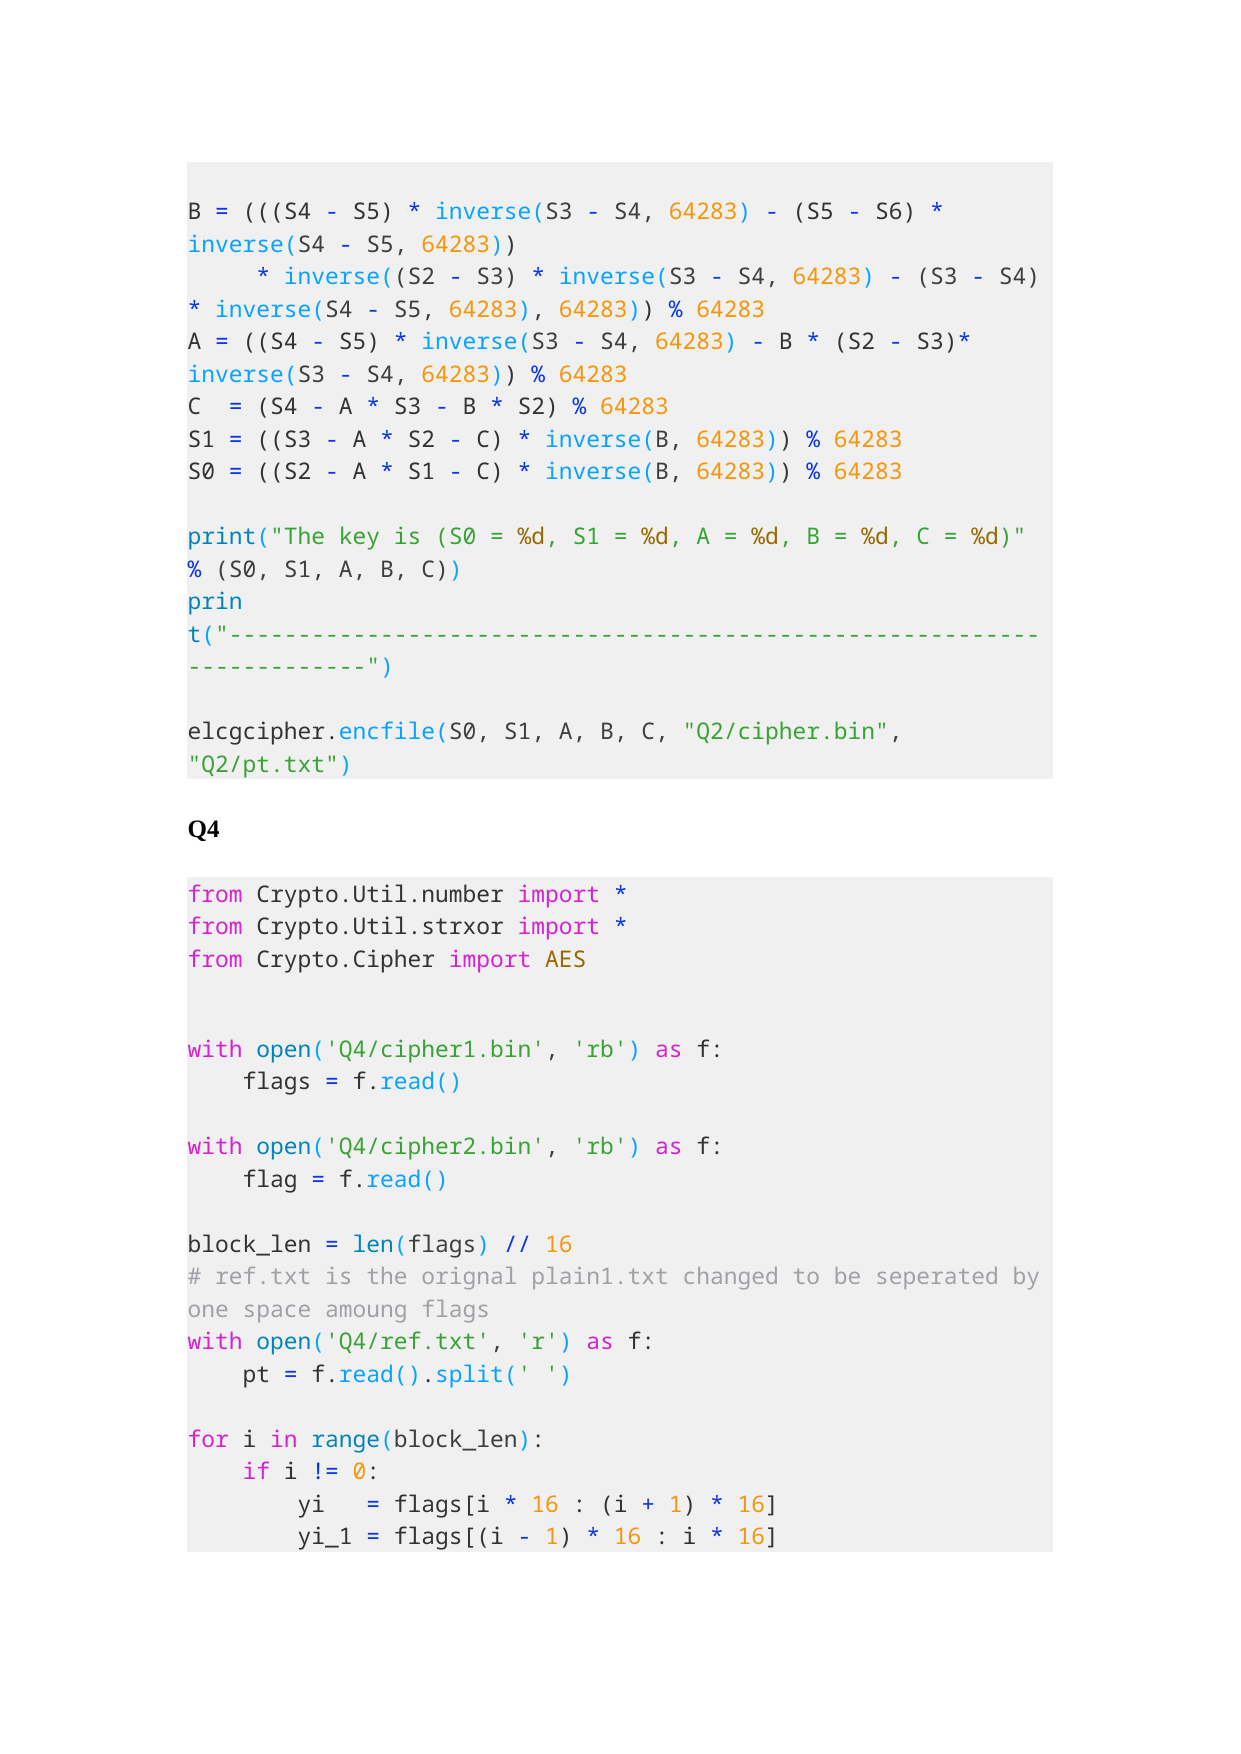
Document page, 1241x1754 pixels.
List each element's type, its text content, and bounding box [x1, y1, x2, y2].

text B = (((S4 - S5) * inverse(S3 - S4, 64283) - (S5 - S6) * inverse(S4 - S5, 64283)) [187, 194, 1053, 259]
text yi = flags[i * 16 : (i + 1) * 16] [187, 1487, 1053, 1519]
text print("------------------------------------------------------------------------") [187, 584, 1053, 682]
text from Crypto.Util.strxor import * [187, 909, 1053, 942]
text flag = f.read() [187, 1162, 1053, 1194]
text elcgcipher.encfile(S0, S1, A, B, C, "Q2/cipher.bin", "Q2/pt.txt") [187, 714, 1053, 779]
text Q4 [187, 812, 1053, 844]
text for i in range(block_len): [187, 1422, 1053, 1454]
text if i != 0: [187, 1454, 1053, 1487]
text S0 = ((S2 - A * S1 - C) * inverse(B, 64283)) % 64283 [187, 454, 1053, 487]
text block_len = len(flags) // 16 [187, 1227, 1053, 1259]
text # ref.txt is the orignal plain1.txt changed to be seperated by one space amoung flags [187, 1259, 1053, 1324]
text pt = f.read().split(' ') [187, 1357, 1053, 1389]
text with open('Q4/ref.txt', 'r') as f: [187, 1324, 1053, 1357]
text S1 = ((S3 - A * S2 - C) * inverse(B, 64283)) % 64283 [187, 422, 1053, 454]
text C = (S4 - A * S3 - B * S2) % 64283 [187, 389, 1053, 422]
text flags = f.read() [187, 1064, 1053, 1097]
text with open('Q4/cipher1.bin', 'rb') as f: [187, 1032, 1053, 1064]
text print("The key is (S0 = %d, S1 = %d, A = %d, B = %d, C = %d)" % (S0, S1, A, B, C)) [187, 519, 1053, 584]
text * inverse((S2 - S3) * inverse(S3 - S4, 64283) - (S3 - S4) * inverse(S4 - S5, 64283), 64283)) % 64283 [187, 259, 1053, 324]
text from Crypto.Util.number import * [187, 877, 1053, 909]
text with open('Q4/cipher2.bin', 'rb') as f: [187, 1129, 1053, 1162]
text yi_1 = flags[(i - 1) * 16 : i * 16] [187, 1519, 1053, 1552]
text from Crypto.Cipher import AES [187, 942, 1053, 974]
text A = ((S4 - S5) * inverse(S3 - S4, 64283) - B * (S2 - S3)* inverse(S3 - S4, 64283)) % 64283 [187, 324, 1053, 389]
